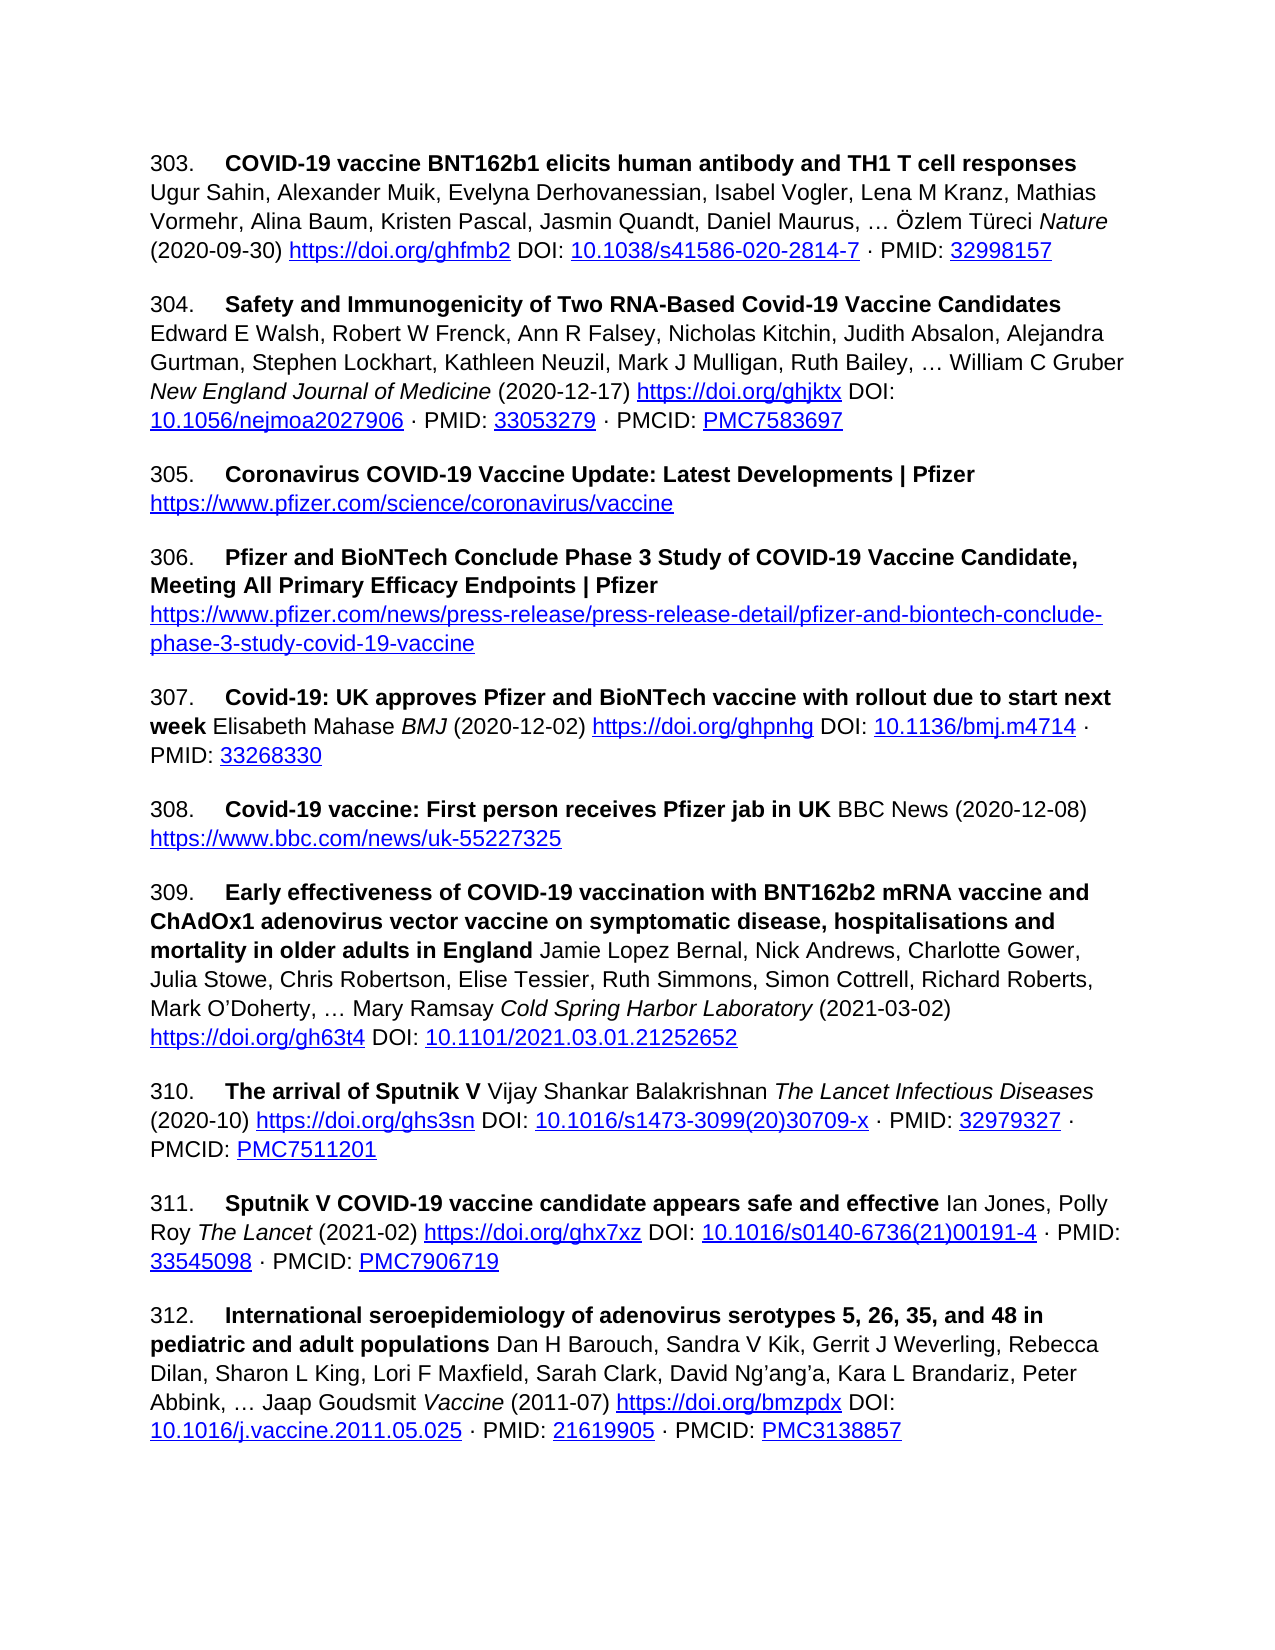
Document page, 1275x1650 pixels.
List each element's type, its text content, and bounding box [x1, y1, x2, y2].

text 310. The arrival of Sputnik V Vijay Shankar Balakrishnan The Lancet Infectious Diseases (2020-10) https://doi.org/ghs3sn DOI: 10.1016/s1473-3099(20)30709-x · PMID: 32979327 · PMCID: PMC7511201 [150, 1078, 1125, 1162]
text 304. Safety and Immunogenicity of Two RNA-Based Covid-19 Vaccine Candidates Edward E Walsh, Robert W Frenck, Ann R Falsey, Nicholas Kitchin, Judith Absalon, Alejandra Gurtman, Stephen Lockhart, Kathleen Neuzil, Mark J Mulligan, Ruth Bailey, … William C Gruber New England Journal of Medicine (2020-12-17) https://doi.org/ghjktx DOI: 10.1056/nejmoa2027906 · PMID: 33053279 · PMCID: PMC7583697 [150, 291, 1125, 433]
text 306. Pfizer and BioNTech Conclude Phase 3 Study of COVID-19 Vaccine Candidate, Meeting All Primary Efficacy Endpoints | Pfizer https://www.pfizer.com/news/press-release/press-release-detail/pfizer-and-biontech-conclude-phase-3-study-covid-19-vaccine [150, 543, 1125, 657]
text 311. Sputnik V COVID-19 vaccine candidate appears safe and effective Ian Jones, Polly Roy The Lancet (2021-02) https://doi.org/ghx7xz DOI: 10.1016/s0140-6736(21)00191-4 · PMID: 33545098 · PMCID: PMC7906719 [150, 1190, 1125, 1274]
text 305. Coronavirus COVID-19 Vaccine Update: Latest Developments | Pfizer https://www.pfizer.com/science/coronavirus/vaccine [150, 461, 1125, 516]
text 303. COVID-19 vaccine BNT162b1 elicits human antibody and TH1 T cell responses Ugur Sahin, Alexander Muik, Evelyna Derhovanessian, Isabel Vogler, Lena M Kranz, Mathias Vormehr, Alina Baum, Kristen Pascal, Jasmin Quandt, Daniel Maurus, … Özlem Türeci Nature (2020-09-30) https://doi.org/ghfmb2 DOI: 10.1038/s41586-020-2814-7 · PMID: 32998157 [150, 150, 1125, 263]
text 309. Early effectiveness of COVID-19 vaccination with BNT162b2 mRNA vaccine and ChAdOx1 adenovirus vector vaccine on symptomatic disease, hospitalisations and mortality in older adults in England Jamie Lopez Bernal, Nick Andrews, Charlotte Gower, Julia Stowe, Chris Robertson, Elise Tessier, Ruth Simmons, Simon Cottrell, Richard Roberts, Mark O’Doherty, … Mary Ramsay Cold Spring Harbor Laboratory (2021-03-02) https://doi.org/gh63t4 DOI: 10.1101/2021.03.01.21252652 [150, 879, 1125, 1050]
text 312. International seroepidemiology of adenovirus serotypes 5, 26, 35, and 48 in pediatric and adult populations Dan H Barouch, Sandra V Kik, Gerrit J Weverling, Rebecca Dilan, Sharon L King, Lori F Maxfield, Sarah Clark, David Ng’ang’a, Kara L Brandariz, Peter Abbink, … Jaap Goudsmit Vaccine (2011-07) https://doi.org/bmzpdx DOI: 10.1016/j.vaccine.2011.05.025 · PMID: 21619905 · PMCID: PMC3138857 [150, 1302, 1125, 1444]
text 308. Covid-19 vaccine: First person receives Pfizer jab in UK BBC News (2020-12-08) https://www.bbc.com/news/uk-55227325 [150, 796, 1125, 852]
text 307. Covid-19: UK approves Pfizer and BioNTech vaccine with rollout due to start next week Elisabeth Mahase BMJ (2020-12-02) https://doi.org/ghpnhg DOI: 10.1136/bmj.m4714 · PMID: 33268330 [150, 684, 1125, 769]
